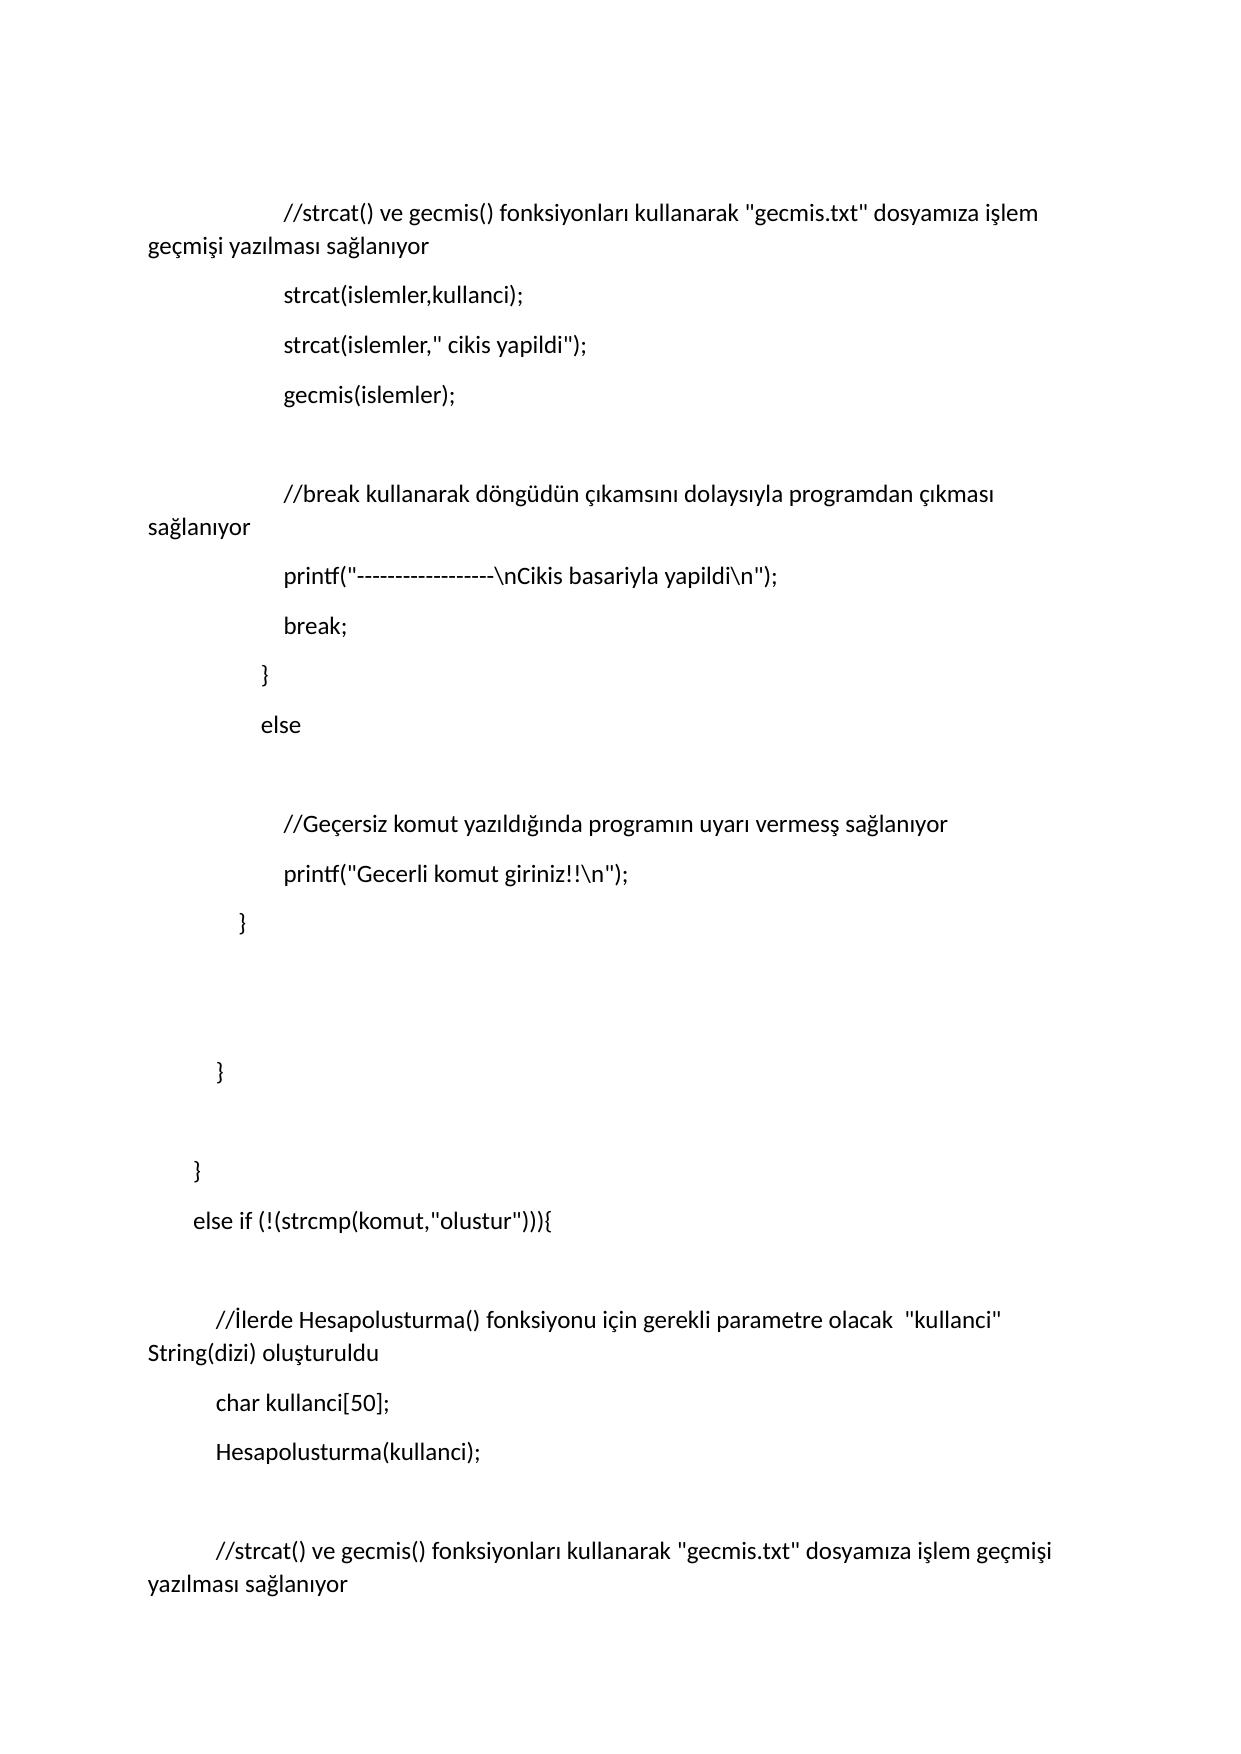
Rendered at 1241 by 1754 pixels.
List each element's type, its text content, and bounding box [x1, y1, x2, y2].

text //Geçersiz komut yazıldığında programın uyarı vermesş sağlanıyor [148, 808, 1093, 839]
text } [148, 908, 1093, 938]
text strcat(islemler,kullanci); [148, 280, 1093, 310]
text } [148, 660, 1093, 690]
text char kullanci[50]; [148, 1387, 1093, 1417]
text else if (!(strcmp(komut,"olustur"))){ [148, 1205, 1093, 1236]
text break; [148, 610, 1093, 641]
text printf("Gecerli komut giriniz!!\n"); [148, 858, 1093, 888]
text //break kullanarak döngüdün çıkamsını dolaysıyla programdan çıkması sağlanıyor [148, 478, 1093, 541]
text printf("------------------\nCikis basariyla yapildi\n"); [148, 561, 1093, 591]
text } [148, 1156, 1093, 1186]
text //İlerde Hesapolusturma() fonksiyonu için gerekli parametre olacak "kullanci" String(dizi) oluşturuldu [148, 1304, 1093, 1368]
text else [148, 709, 1093, 740]
text Hesapolusturma(kullanci); [148, 1436, 1093, 1467]
text strcat(islemler," cikis yapildi"); [148, 329, 1093, 360]
text } [148, 1056, 1093, 1087]
text //strcat() ve gecmis() fonksiyonları kullanarak "gecmis.txt" dosyamıza işlem geçmişi yazılması sağlanıyor [148, 1536, 1093, 1599]
text //strcat() ve gecmis() fonksiyonları kullanarak "gecmis.txt" dosyamıza işlem geçmişi yazılması sağlanıyor [148, 197, 1093, 261]
text gecmis(islemler); [148, 379, 1093, 409]
